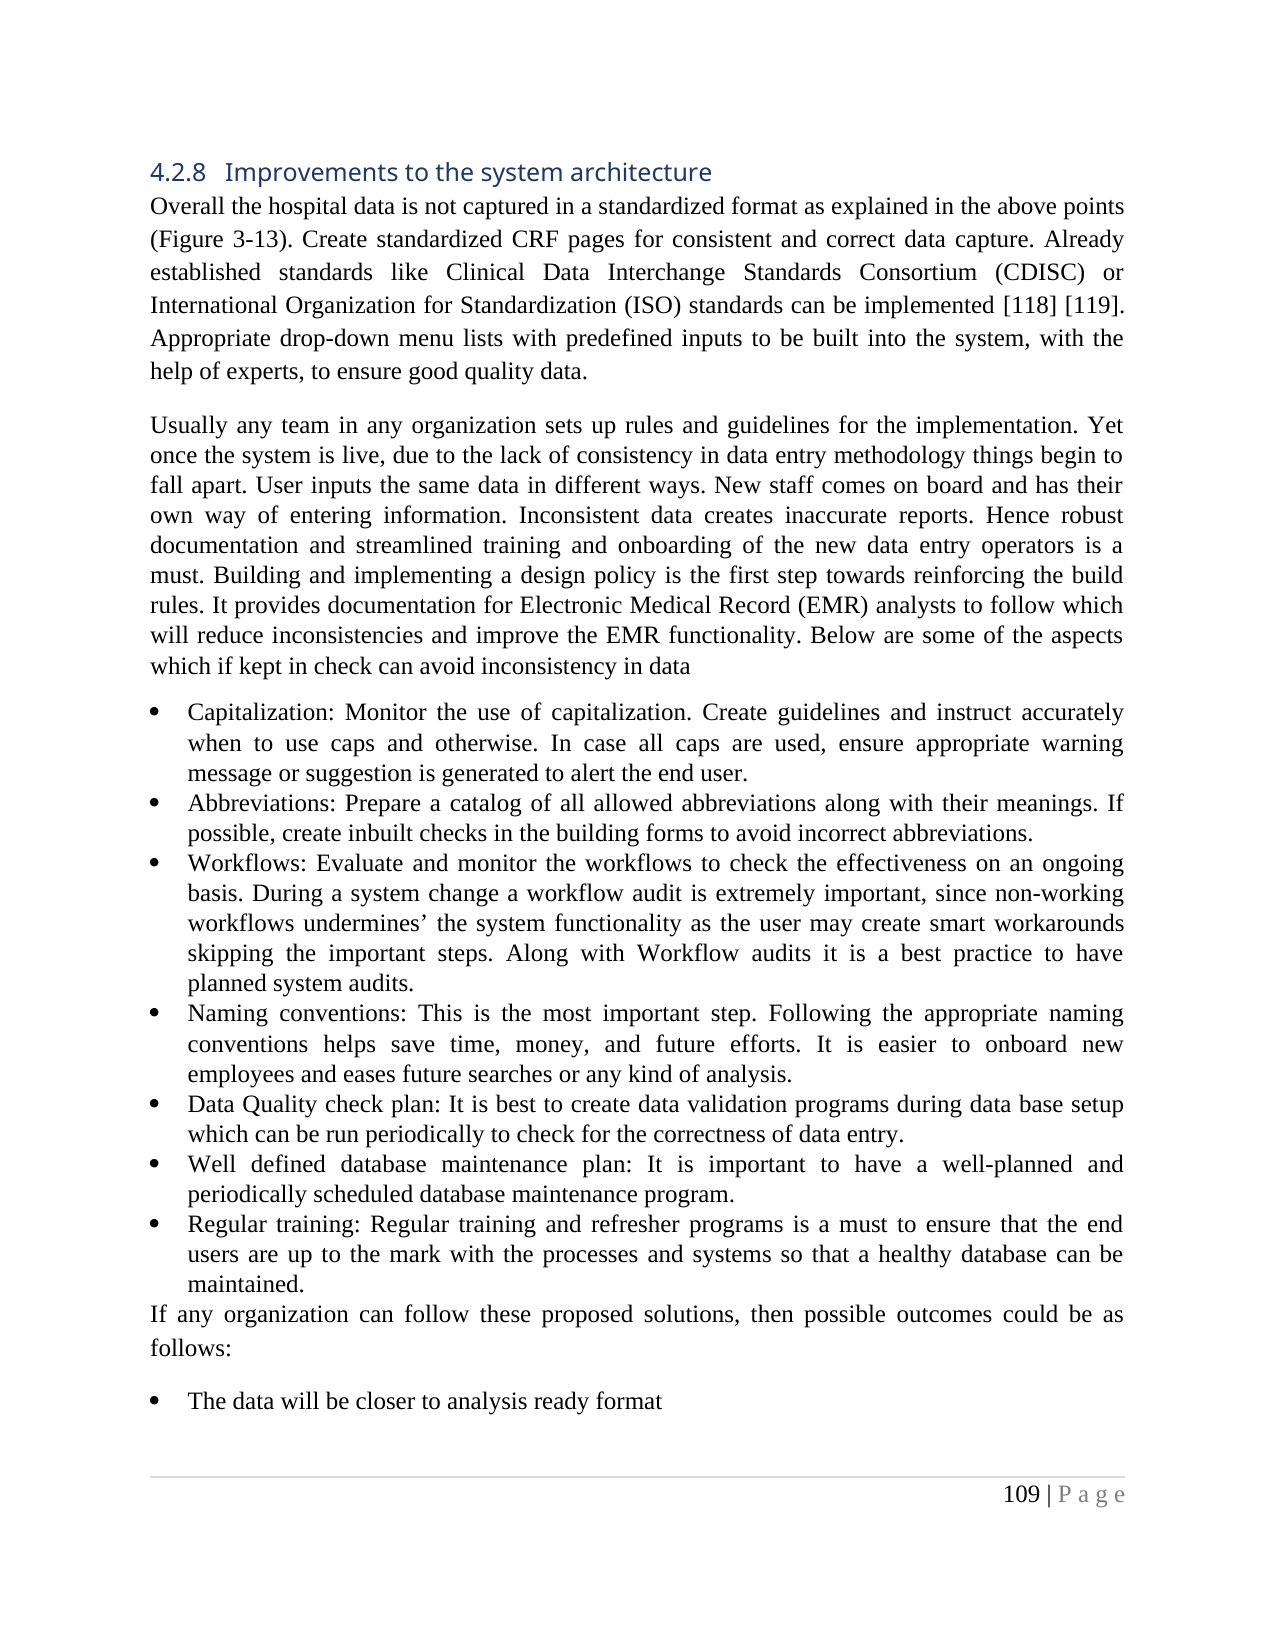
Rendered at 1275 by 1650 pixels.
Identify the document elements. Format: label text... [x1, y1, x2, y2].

list Capitalization: Monitor the use of capitalization. Create guidelines and instruct accurately when to use caps and otherwise. In case all caps are used, ensure appropriate warning message or suggestion is generated to alert the end user. [150, 697, 1125, 786]
list Naming conventions: This is the most important step. Following the appropriate naming conventions helps save time, money, and future efforts. It is easier to onboard new employees and eases future searches or any kind of analysis. [150, 998, 1125, 1087]
list Well defined database maintenance plan: It is important to have a well-planned and periodically scheduled database maintenance program. [150, 1149, 1125, 1208]
subtitle Improvements to the system architecture [150, 154, 1125, 188]
text If any organization can follow these proposed solutions, then possible outcomes could be as follows: [150, 1299, 1125, 1361]
list Workflows: Evaluate and monitor the workflows to check the effectiveness on an ongoing basis. During a system change a workflow audit is extremely important, since non-working workflows undermines’ the system functionality as the user may create smart workarounds skipping the important steps. Along with Workflow audits it is a best practice to have planned system audits. [150, 848, 1125, 997]
list Regular training: Regular training and refresher programs is a must to ensure that the end users are up to the mark with the processes and systems so that a healthy database can be maintained. [150, 1209, 1125, 1298]
list Abbreviations: Prepare a catalog of all allowed abbreviations along with their meanings. If possible, create inbuilt checks in the building forms to avoid incorrect abbreviations. [150, 788, 1125, 847]
list Data Quality check plan: It is best to create data validation programs during data base setup which can be run periodically to check for the correctness of data entry. [150, 1089, 1125, 1148]
text Overall the hospital data is not captured in a standardized format as explained in the above points (Figure 3-2). Create standardized CRF pages for consistent and correct data capture. Already established standards like Clinical Data Interchange Standards Consortium (CDISC) or International Organization for Standardization (ISO) standards can be implemented . Appropriate drop-down menu lists with predefined inputs to be built into the system, with the help of experts, to ensure good quality data. [150, 191, 1125, 385]
list The data will be closer to analysis ready format [150, 1386, 1125, 1415]
text Usually any team in any organization sets up rules and guidelines for the implementation. Yet once the system is live, due to the lack of consistency in data entry methodology things begin to fall apart. User inputs the same data in different ways. New staff comes on board and has their own way of entering information. Inconsistent data creates inaccurate reports. Hence robust documentation and streamlined training and onboarding of the new data entry operators is a must. Building and implementing a design policy is the first step towards reinforcing the build rules. It provides documentation for Electronic Medical Record (EMR) analysts to follow which will reduce inconsistencies and improve the EMR functionality. Below are some of the aspects which if kept in check can avoid inconsistency in data [150, 410, 1125, 679]
